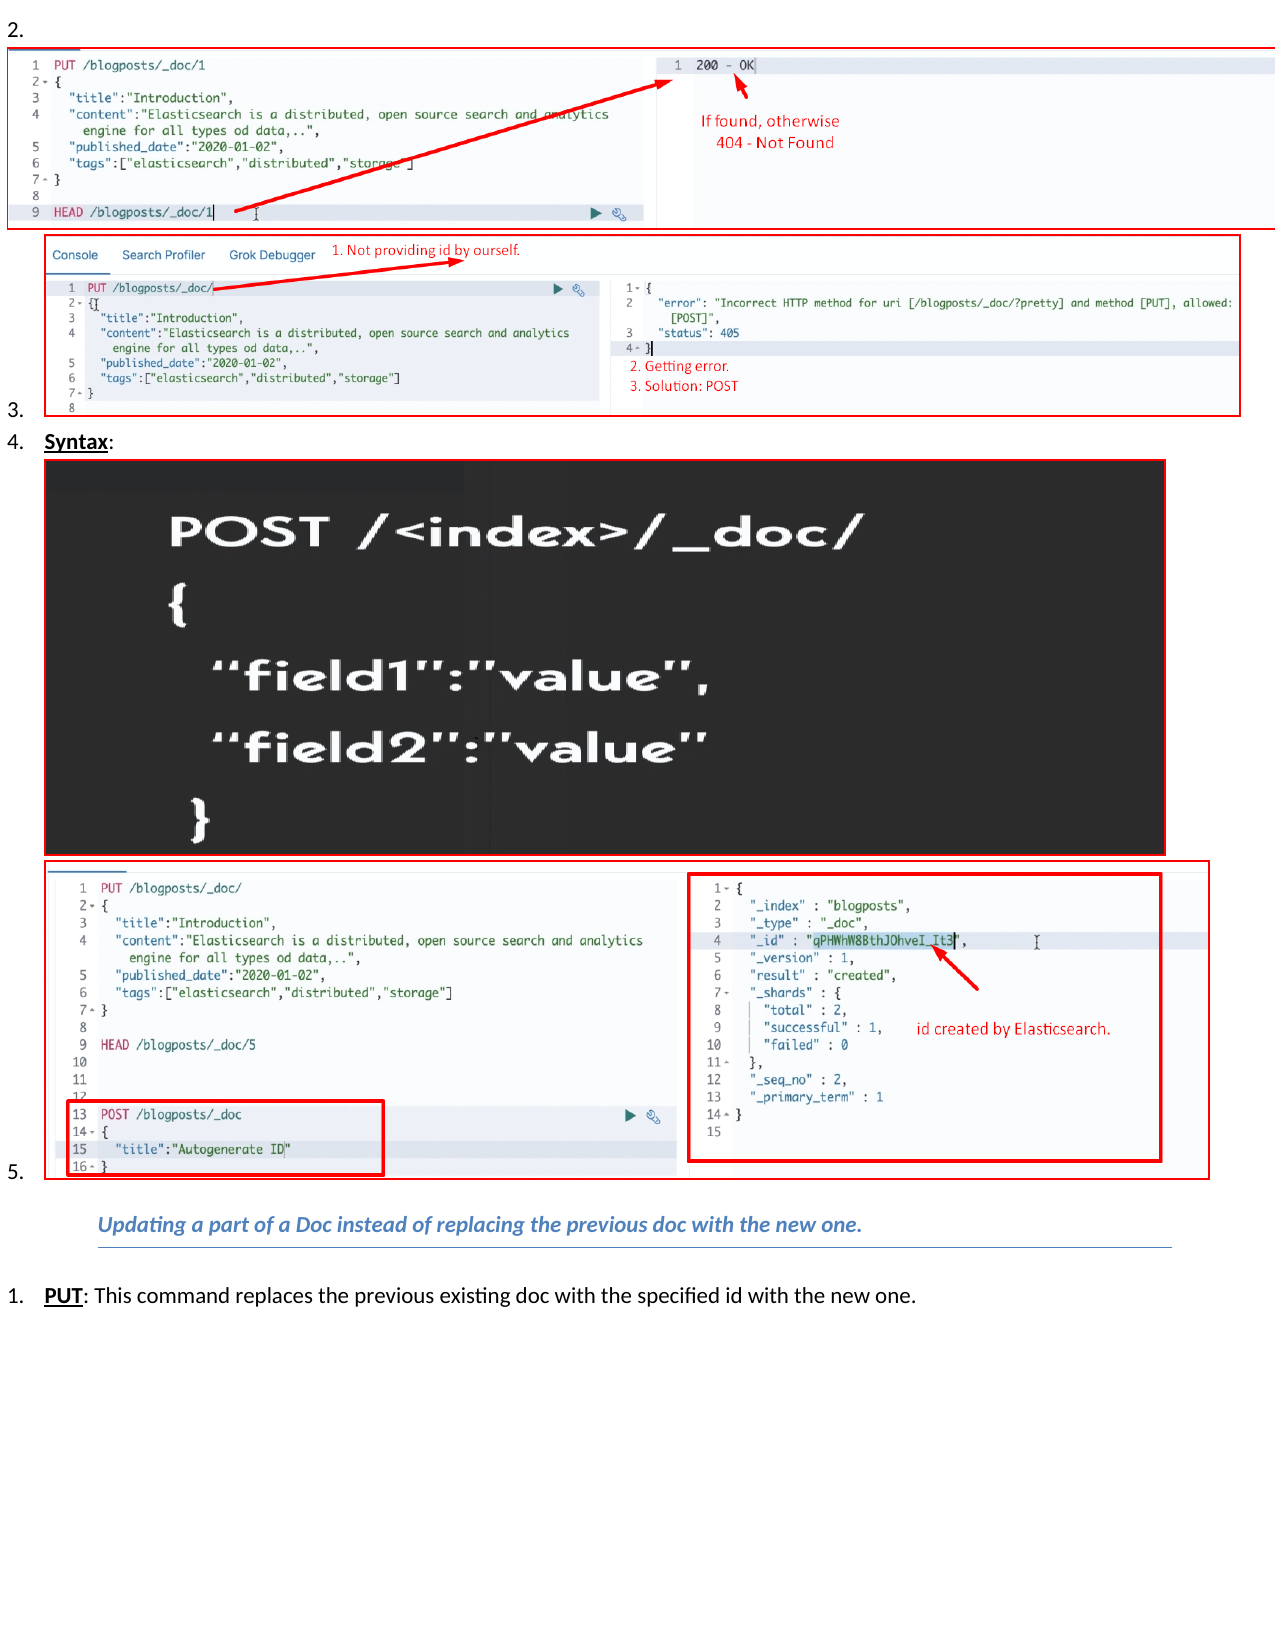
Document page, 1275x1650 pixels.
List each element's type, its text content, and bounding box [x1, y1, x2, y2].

text Updating a part of a Doc instead of replacing the previous doc with the new one. [97, 1210, 1172, 1248]
list PUT: This command replaces the previous existing doc with the specified id with the new one. [7, 1281, 1270, 1309]
picture [8, 49, 1275, 228]
picture [46, 461, 1164, 854]
picture [46, 236, 1239, 415]
picture [46, 862, 1208, 1178]
